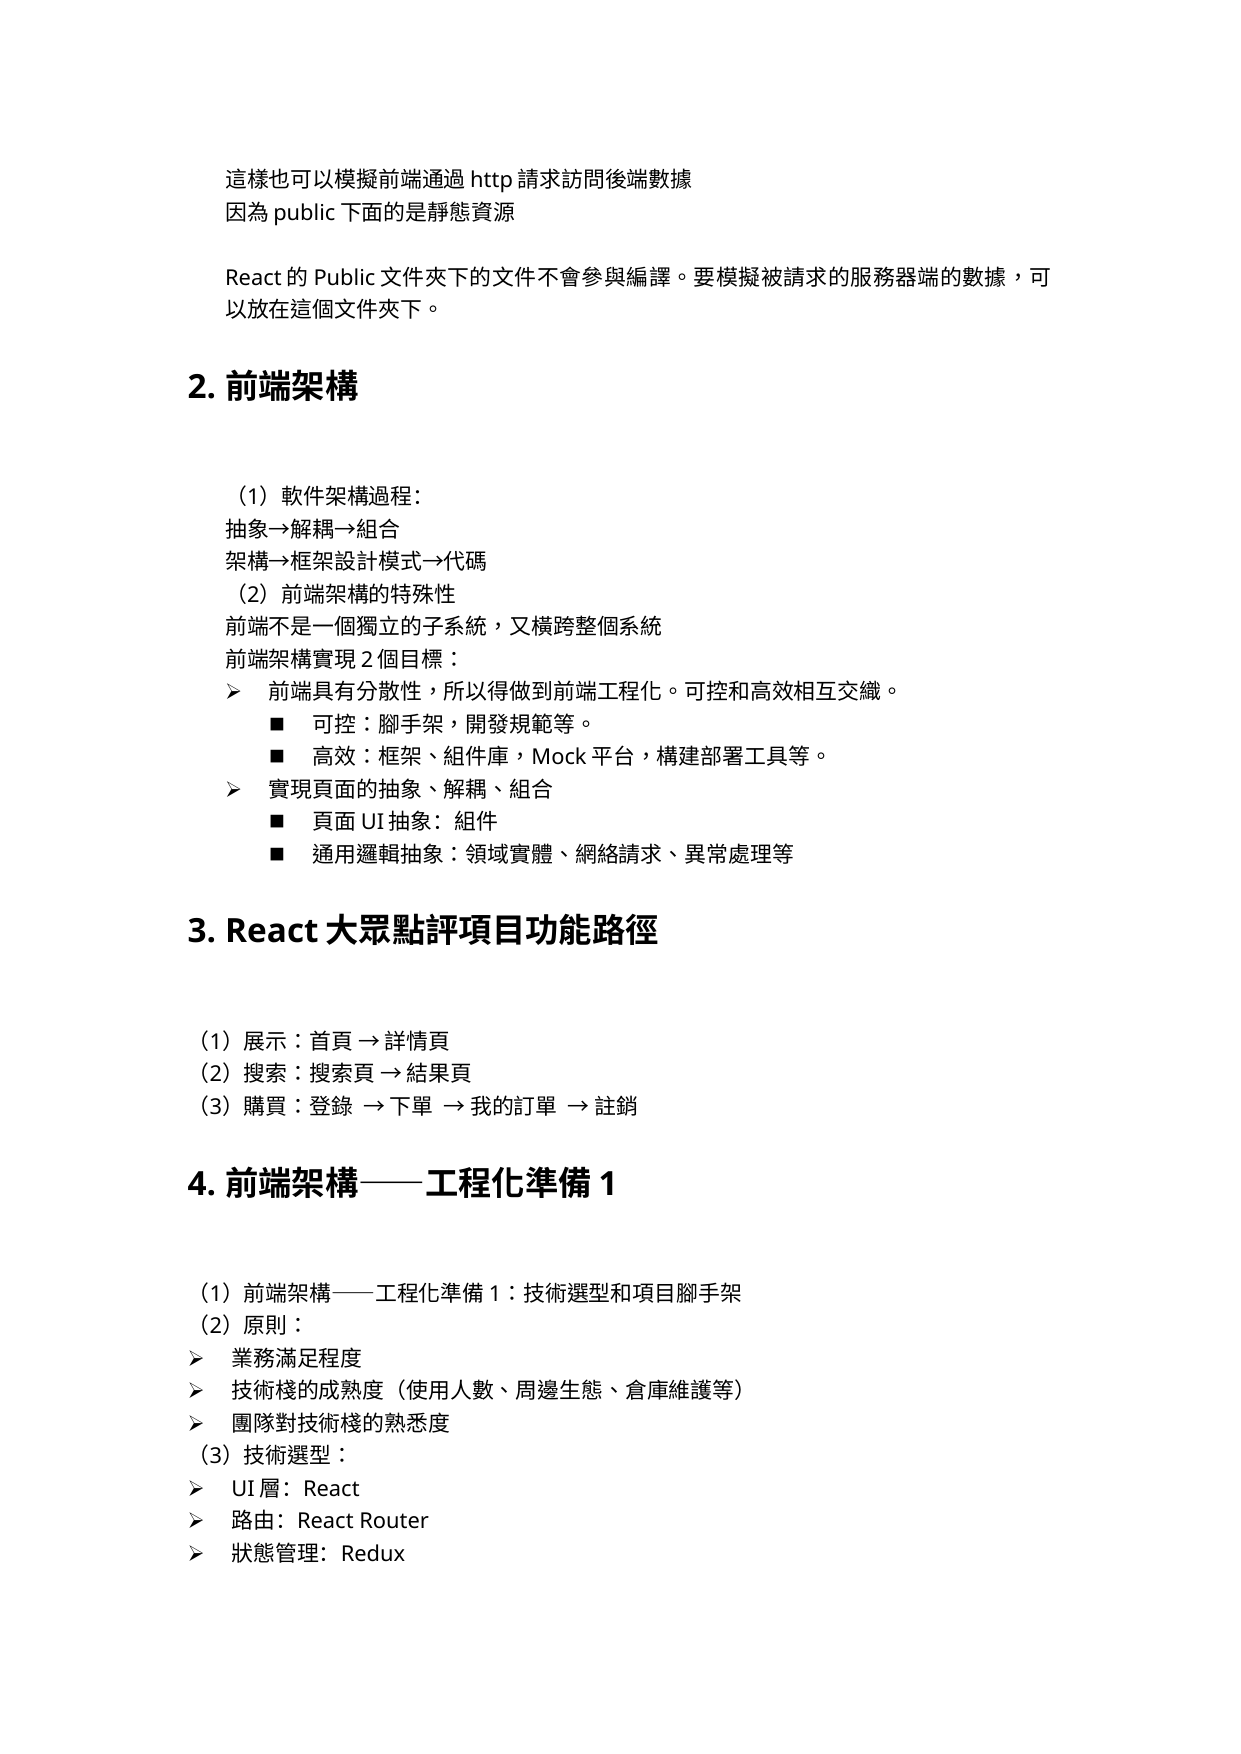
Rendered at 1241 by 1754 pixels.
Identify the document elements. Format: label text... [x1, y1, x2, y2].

list （2）前端架構的特殊性 [225, 576, 1053, 609]
text （2）原則： [187, 1308, 1053, 1340]
subtitle 前端架構 [187, 352, 1053, 417]
list 因為public下面的是靜態資源 [225, 194, 1053, 227]
list 這樣也可以模擬前端通過http請求訪問後端數據 [225, 162, 1053, 194]
text （1）前端架構——工程化準備1：技術選型和項目腳手架 [187, 1275, 1053, 1308]
subtitle 前端架構——工程化準備1 [187, 1148, 1053, 1213]
list 前端不是一個獨立的子系統，又橫跨整個系統 [225, 609, 1053, 641]
list 架構→框架設計模式→代碼 [225, 544, 1053, 576]
list 通用邏輯抽象：領域實體、網絡請求、異常處理等 [269, 836, 1053, 869]
list 頁面UI抽象：組件 [269, 804, 1053, 836]
list React的Public文件夾下的文件不會參與編譯。要模擬被請求的服務器端的數據，可以放在這個文件夾下。 [225, 259, 1053, 324]
list 業務滿足程度 [187, 1340, 1053, 1373]
text （2）搜索：搜索頁 → 結果頁 [187, 1056, 1053, 1088]
list 可控：腳手架，開發規範等。 [269, 706, 1053, 739]
text （3）技術選型： [187, 1438, 1053, 1470]
subtitle React大眾點評項目功能路徑 [187, 896, 1053, 961]
list UI層：React [187, 1470, 1053, 1503]
list 技術棧的成熟度（使用人數、周邊生態、倉庫維護等） [187, 1373, 1053, 1405]
list 實現頁面的抽象、解耦、組合 [225, 771, 1053, 804]
list 路由：React Router [187, 1503, 1053, 1535]
list 前端具有分散性，所以得做到前端工程化。可控和高效相互交織。 [225, 674, 1053, 706]
list 團隊對技術棧的熟悉度 [187, 1405, 1053, 1438]
text （3）購買：登錄 → 下單 → 我的訂單 → 註銷 [187, 1088, 1053, 1121]
list 高效：框架、組件庫，Mock平台，構建部署工具等。 [269, 739, 1053, 771]
list 前端架構實現2個目標： [225, 641, 1053, 674]
list 抽象→解耦→組合 [225, 511, 1053, 544]
text （1）展示：首頁 → 詳情頁 [187, 1023, 1053, 1056]
list （1）軟件架構過程： [225, 479, 1053, 511]
list 狀態管理：Redux [187, 1535, 1053, 1568]
